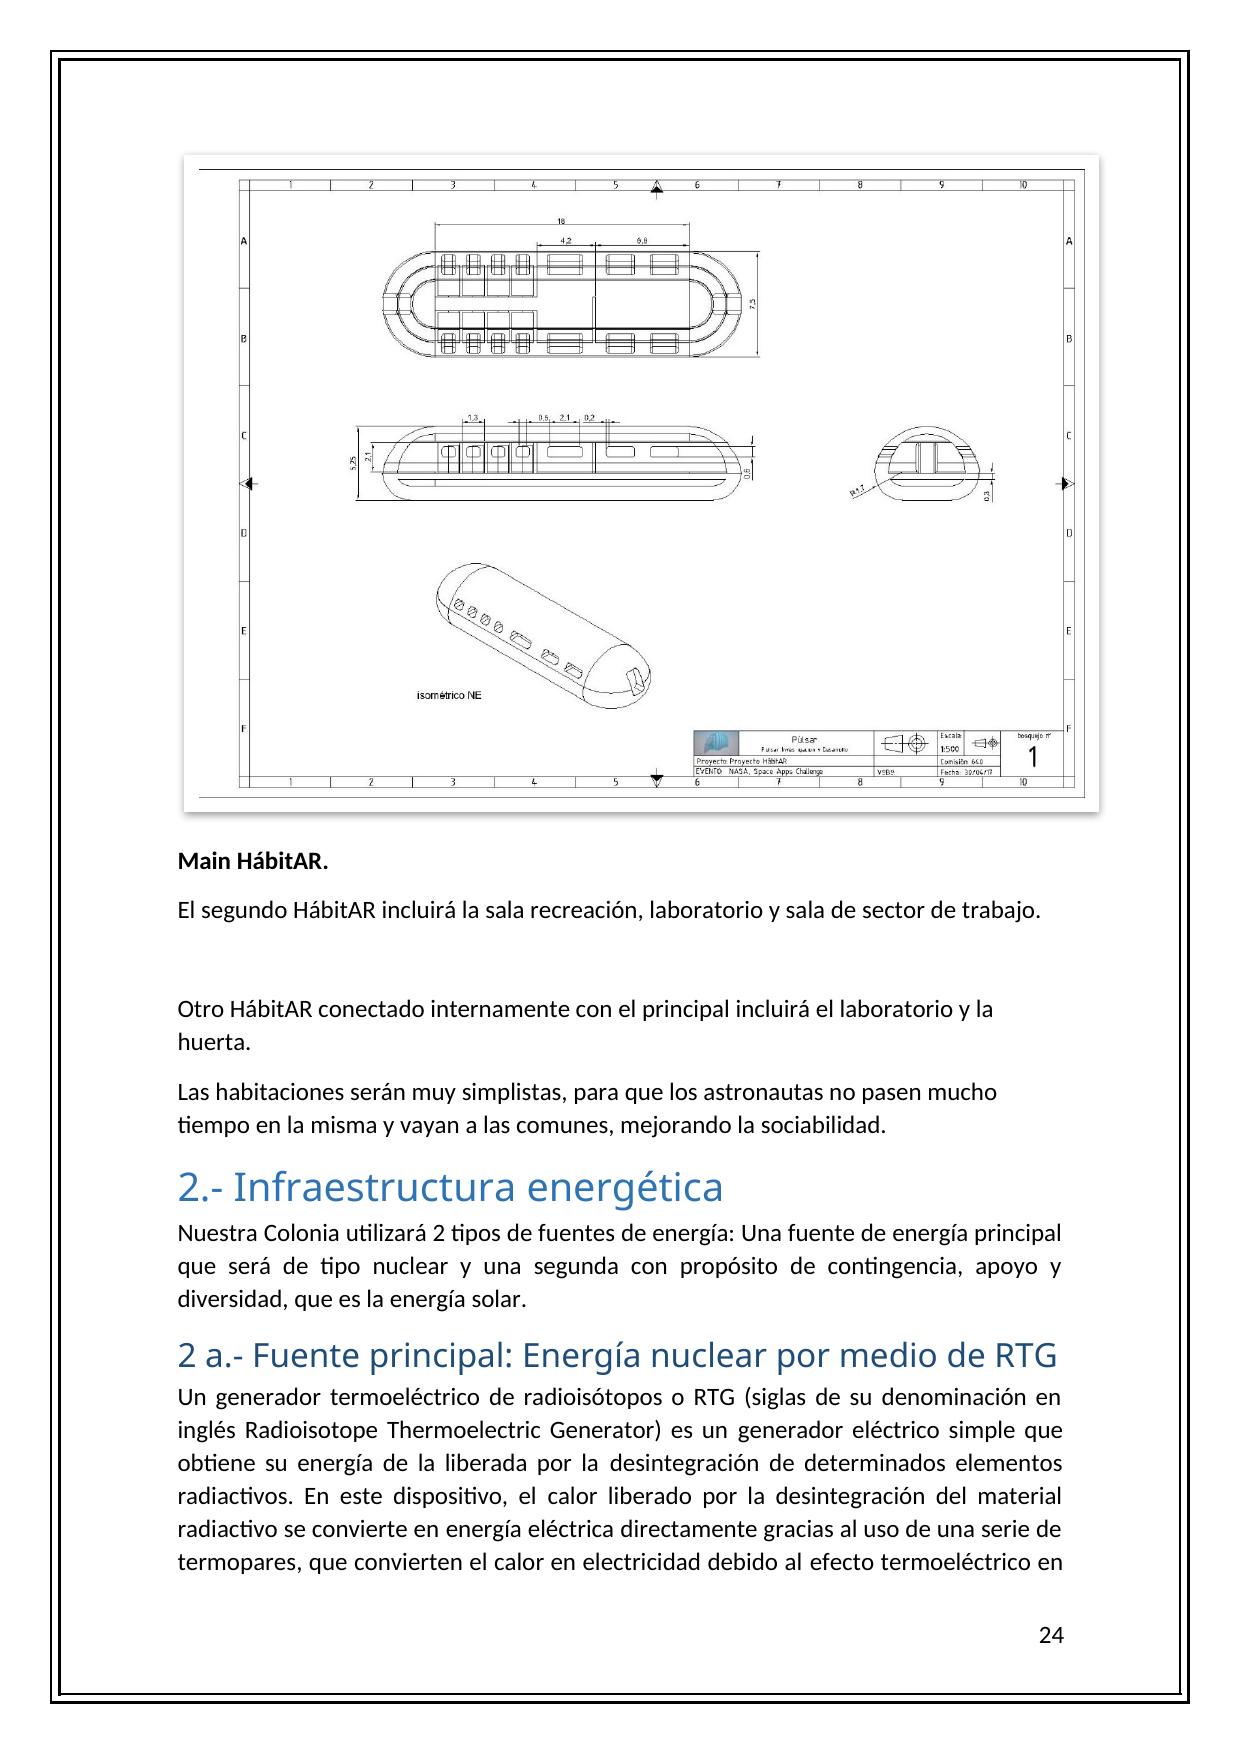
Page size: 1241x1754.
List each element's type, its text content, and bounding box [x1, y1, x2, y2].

text Las habitaciones serán muy simplistas, para que los astronautas no pasen mucho tiempo en la misma y vayan a las comunes, mejorando la sociabilidad. [177, 1076, 1063, 1139]
subtitle 2 a.- Fuente principal: Energía nuclear por medio de RTG [177, 1332, 1063, 1378]
subtitle 2.- Infraestructura energética [177, 1159, 1063, 1213]
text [177, 1381, 1063, 1576]
picture [199, 169, 1085, 798]
text Main HábitAR. [177, 845, 1063, 875]
text El segundo HábitAR incluirá la sala recreación, laboratorio y sala de sector de trabajo. [177, 894, 1063, 925]
text Otro HábitAR conectado internamente con el principal incluirá el laboratorio y la huerta. [177, 994, 1063, 1057]
text Nuestra Colonia utilizará 2 tipos de fuentes de energía: Una fuente de energía principal que será de tipo nuclear y una segunda con propósito de contingencia, apoyo y diversidad, que es la energía solar. [177, 1217, 1063, 1313]
